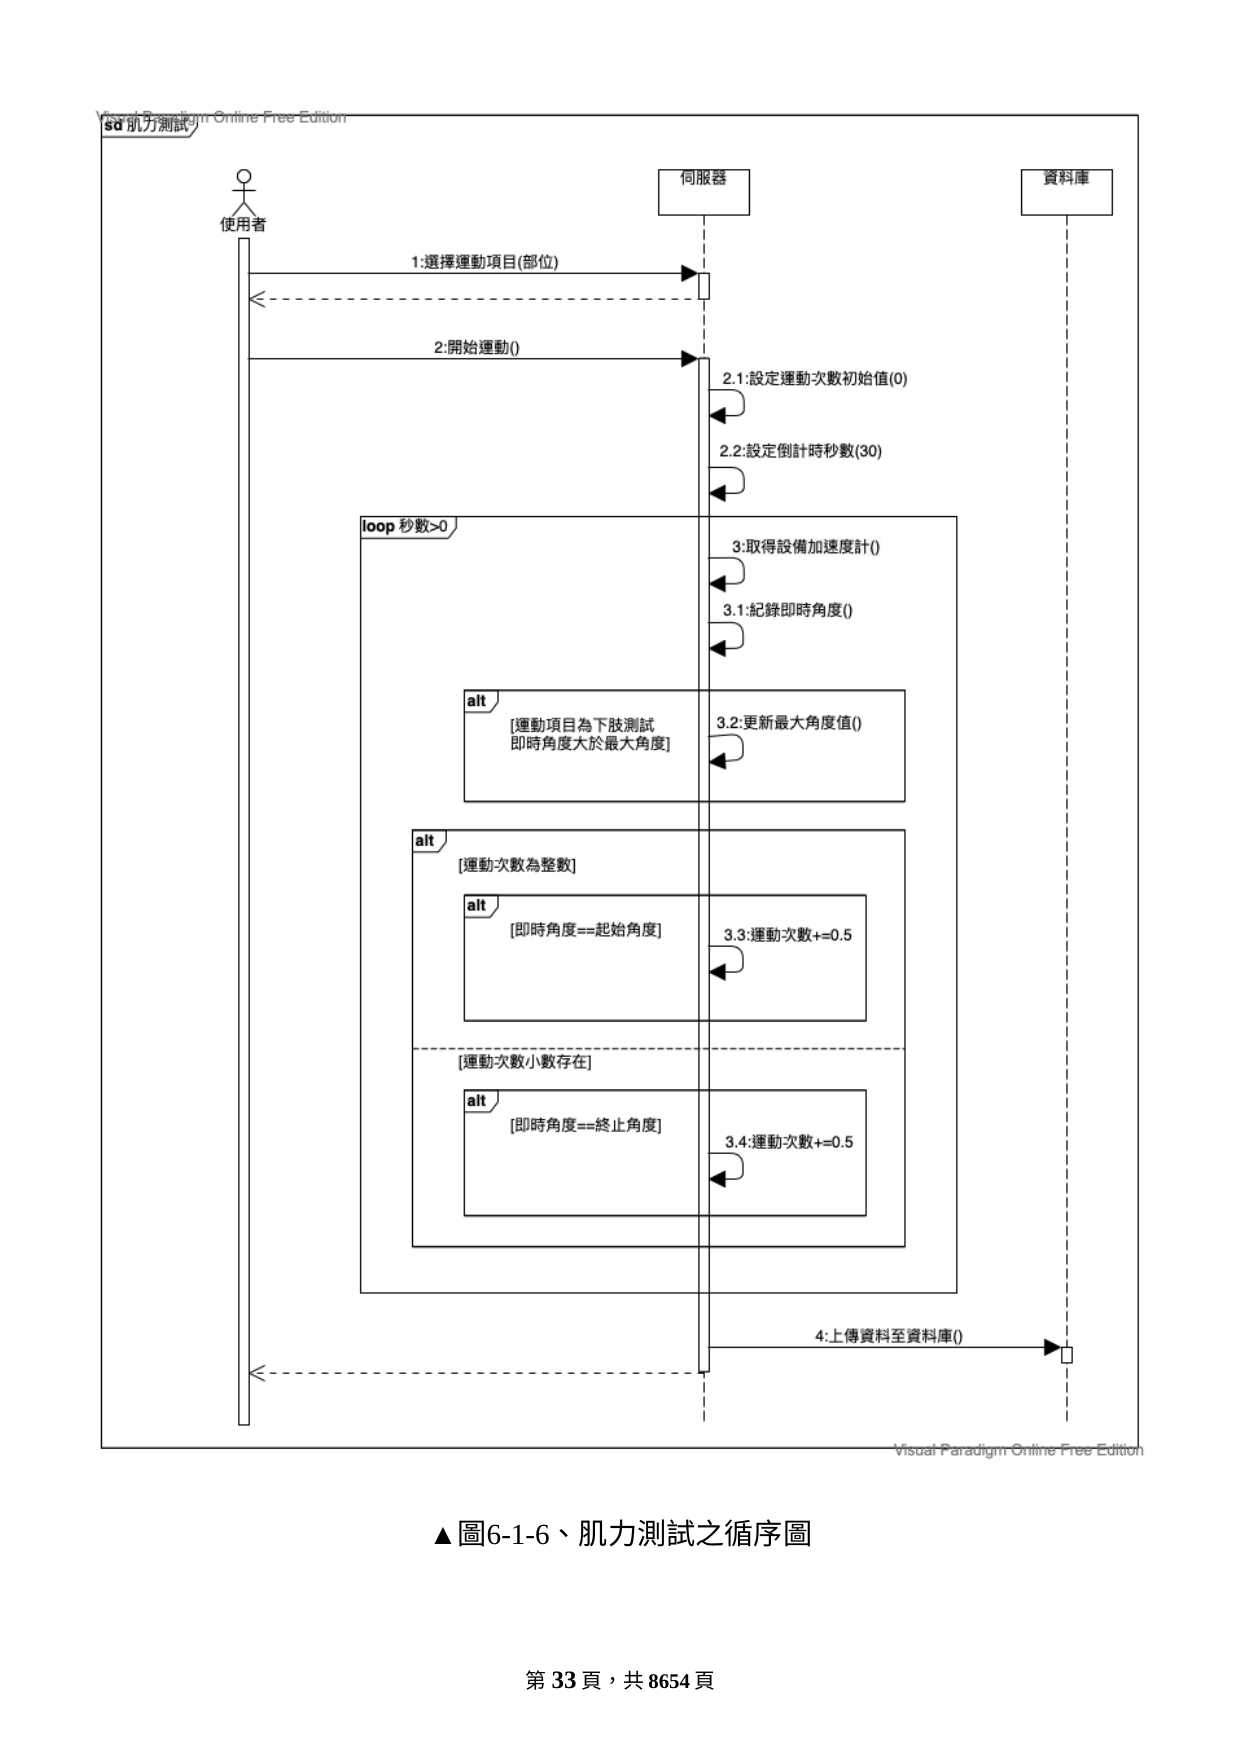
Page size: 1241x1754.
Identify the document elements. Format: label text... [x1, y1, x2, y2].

picture [88, 102, 1152, 1462]
